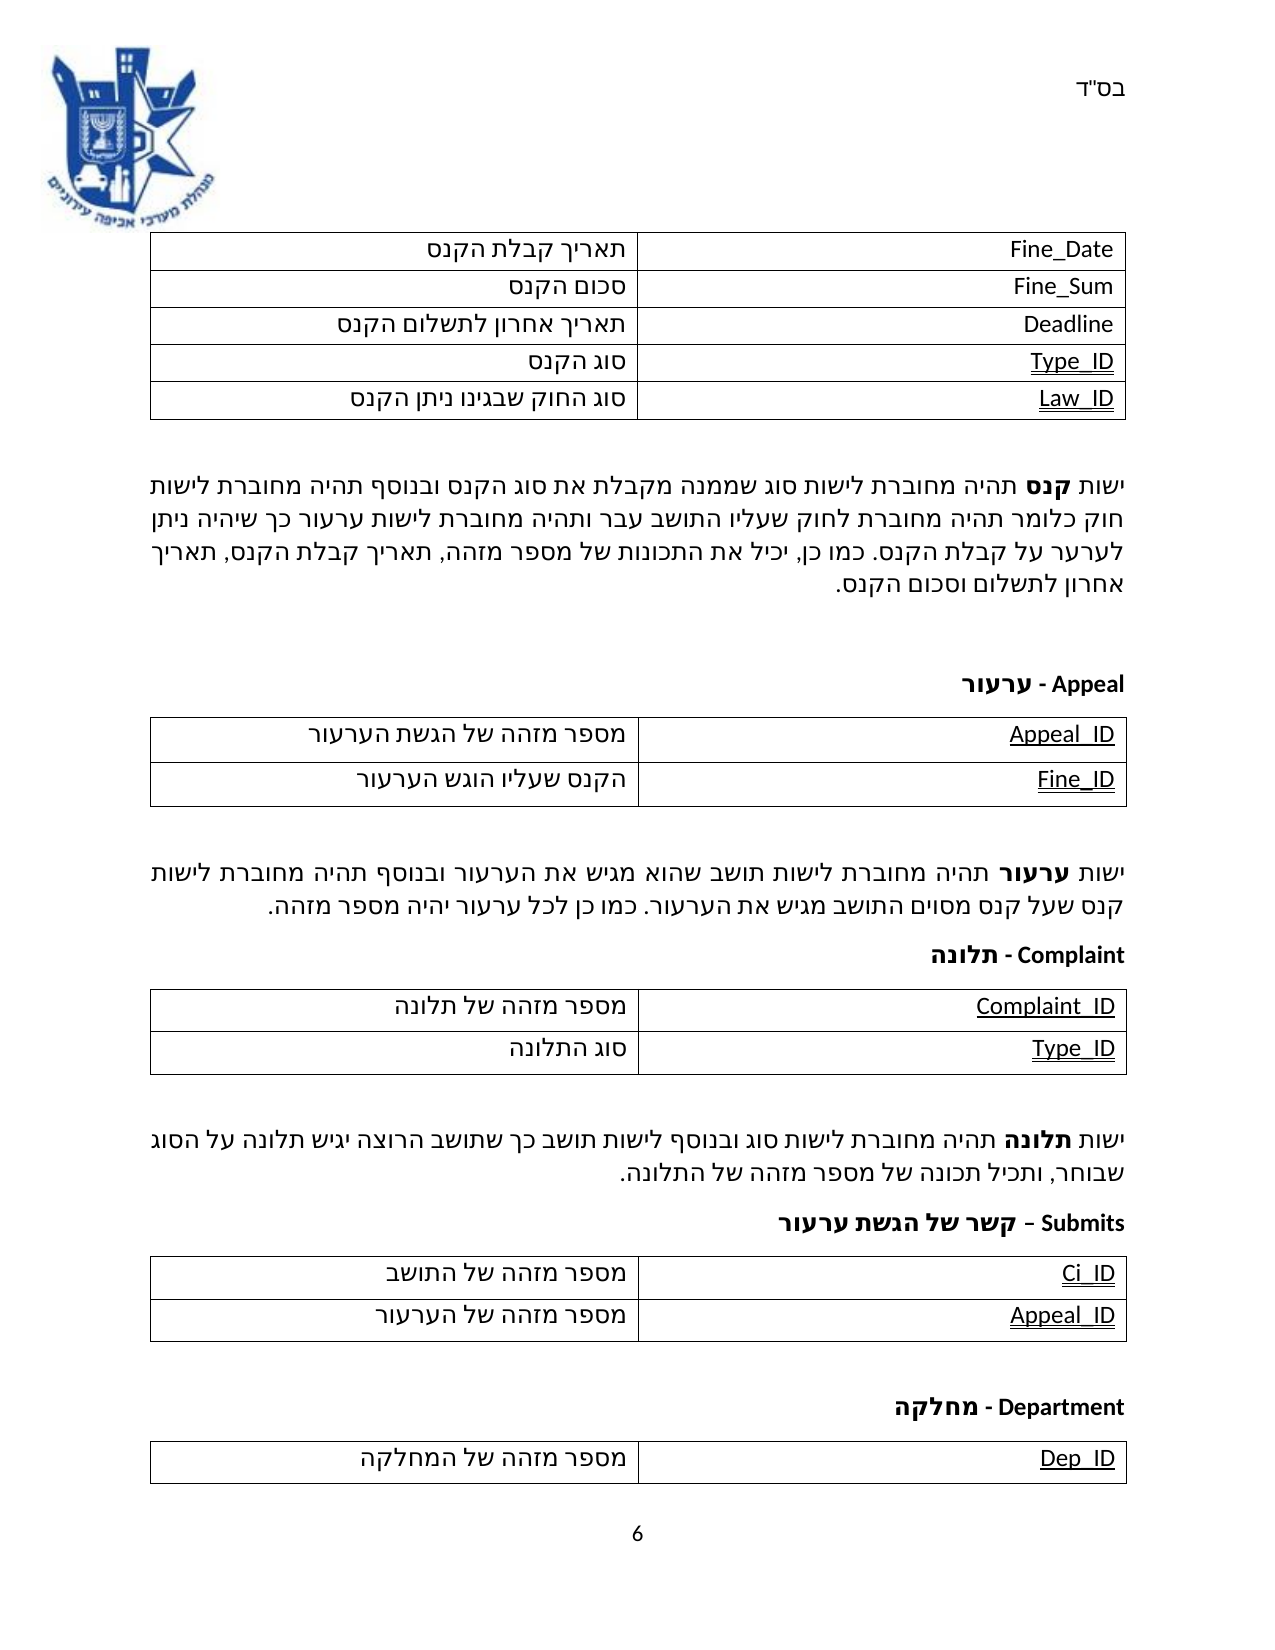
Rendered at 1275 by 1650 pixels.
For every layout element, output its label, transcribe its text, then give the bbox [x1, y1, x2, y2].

table_header Ci_ID [639, 1257, 1126, 1298]
text ישות ערעור תהיה מחוברת לישות תושב שהוא מגיש את הערעור ובנוסף תהיה מחוברת לישות קנס שעל קנס מסוים התושב מגיש את הערעור. כמו כן לכל ערעור יהיה מספר מזהה. [150, 857, 1125, 920]
table_cell Fine_ID [639, 763, 1126, 806]
table_cell סוג החוק שבגינו ניתן הקנס [151, 382, 637, 419]
table_header מספר מזהה של תלונה [151, 990, 638, 1031]
text Appeal - ערעור [150, 668, 1125, 698]
table_header מספר מזהה של הגשת הערעור [151, 718, 638, 762]
table_header Complaint_ID [639, 990, 1126, 1031]
text Complaint - תלונה [150, 939, 1125, 970]
table_header Appeal_ID [639, 718, 1126, 762]
table_cell סוג התלונה [151, 1032, 638, 1073]
table_cell Fine_Date [638, 233, 1125, 269]
table_header Dep_ID [639, 1442, 1126, 1483]
text ישות קנס תהיה מחוברת לישות סוג שממנה מקבלת את סוג הקנס ובנוסף תהיה מחוברת לישות חוק כלומר תהיה מחוברת לחוק שעליו התושב עבר ותהיה מחוברת לישות ערעור כך שיהיה ניתן לערער על קבלת הקנס. כמו כן, יכיל את התכונות של מספר מזהה, תאריך קבלת הקנס, תאריך אחרון לתשלום וסכום הקנס. [150, 470, 1125, 599]
table_cell מספר מזהה של הערעור [151, 1300, 638, 1341]
table_cell Law_ID [638, 382, 1125, 419]
table_cell Type_ID [639, 1032, 1126, 1073]
table_cell סכום הקנס [151, 271, 637, 307]
table_cell סוג הקנס [151, 345, 637, 381]
text Submits – קשר של הגשת ערעור [150, 1207, 1125, 1237]
text Department - מחלקה [150, 1391, 1125, 1422]
table_header מספר מזהה של התושב [151, 1257, 638, 1298]
table_cell Fine_Sum [638, 271, 1125, 307]
table_cell Appeal_ID [639, 1300, 1126, 1341]
table_cell Type_ID [638, 345, 1125, 381]
table_cell תאריך אחרון לתשלום הקנס [151, 308, 637, 344]
text ישות תלונה תהיה מחוברת לישות סוג ובנוסף לישות תושב כך שתושב הרוצה יגיש תלונה על הסוג שבוחר, ותכיל תכונה של מספר מזהה של התלונה. [150, 1124, 1125, 1188]
table_cell Deadline [638, 308, 1125, 344]
picture [40, 45, 221, 233]
table_cell הקנס שעליו הוגש הערעור [151, 763, 638, 806]
table_header מספר מזהה של המחלקה [151, 1442, 638, 1483]
table_cell תאריך קבלת הקנס [151, 233, 637, 269]
